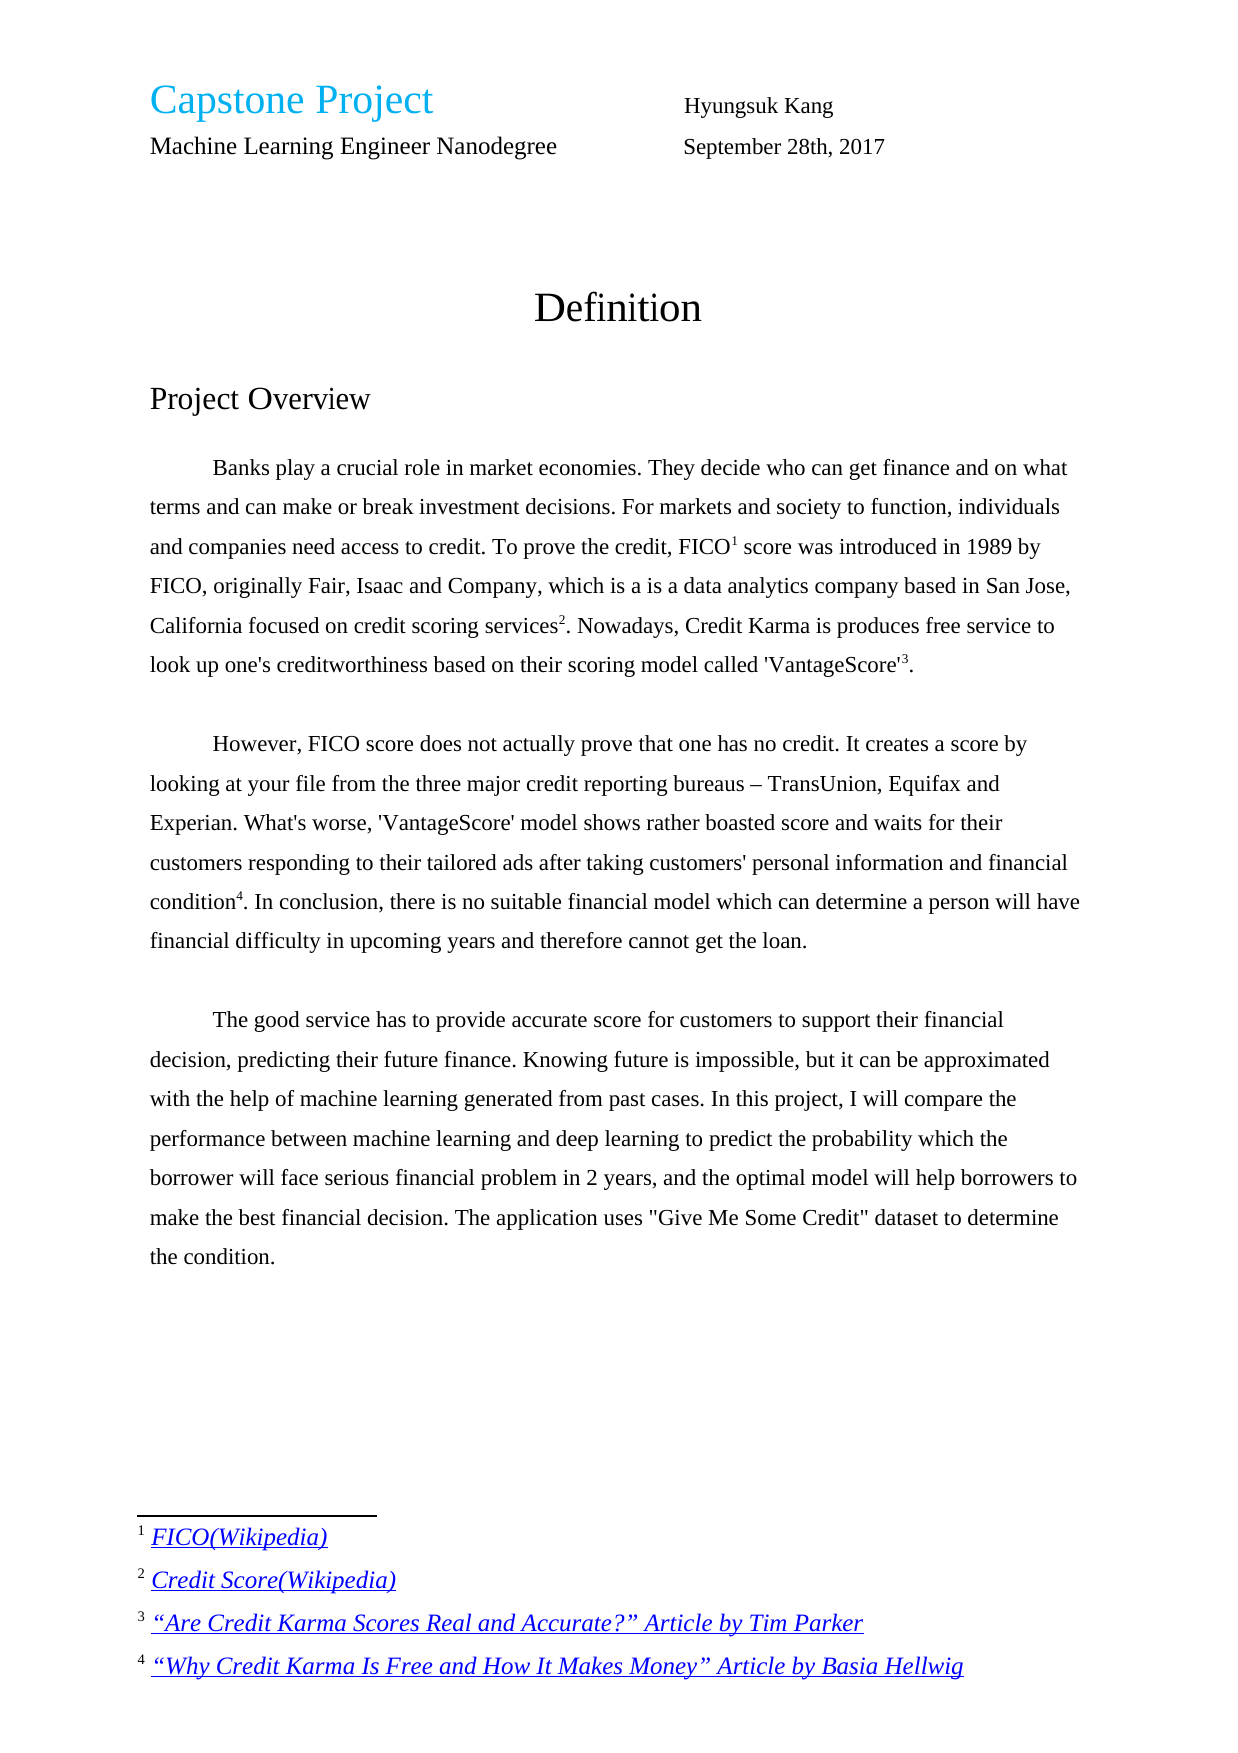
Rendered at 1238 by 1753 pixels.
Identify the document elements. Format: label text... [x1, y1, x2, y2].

text Banks play a crucial role in market economies. They decide who can get finance and on what terms and can make or break investment decisions. For markets and society to function, individuals and companies need access to credit. To prove the credit, FICO score was introduced in 1989 by FICO, originally Fair, Isaac and Company, which is a is a data analytics company based in San Jose, California focused on credit scoring services. Nowadays, Credit Karma is produces free service to look up one's creditworthiness based on their scoring model called 'VantageScore'. [149, 454, 1092, 677]
text However, FICO score does not actually prove that one has no credit. It creates a score by looking at your file from the three major credit reporting bureaus – TransUnion, Equifax and Experian. What's worse, 'VantageScore' model shows rather boasted score and waits for their customers responding to their tailored ads after taking customers' personal information and financial condition. In conclusion, there is no suitable financial model which can determine a person will have financial difficulty in upcoming years and therefore cannot get the loan. [149, 730, 1092, 954]
text Machine Learning Engineer Nanodegree September 28th, 2017 [149, 131, 1092, 160]
text Definition [528, 283, 707, 331]
text The good service has to provide accurate score for customers to support their financial decision, predicting their future finance. Knowing future is impossible, but it can be approximated with the help of machine learning generated from past cases. In this project, I will compare the performance between machine learning and deep learning to predict the probability which the borrower will face serious financial problem in 2 years, and the optimal model will help borrowers to make the best financial decision. The application uses "Give Me Some Credit" dataset to determine the condition. [149, 1006, 1092, 1270]
text Project Overview [149, 379, 377, 416]
text Capstone Project Hyungsuk Kang [149, 75, 1092, 123]
